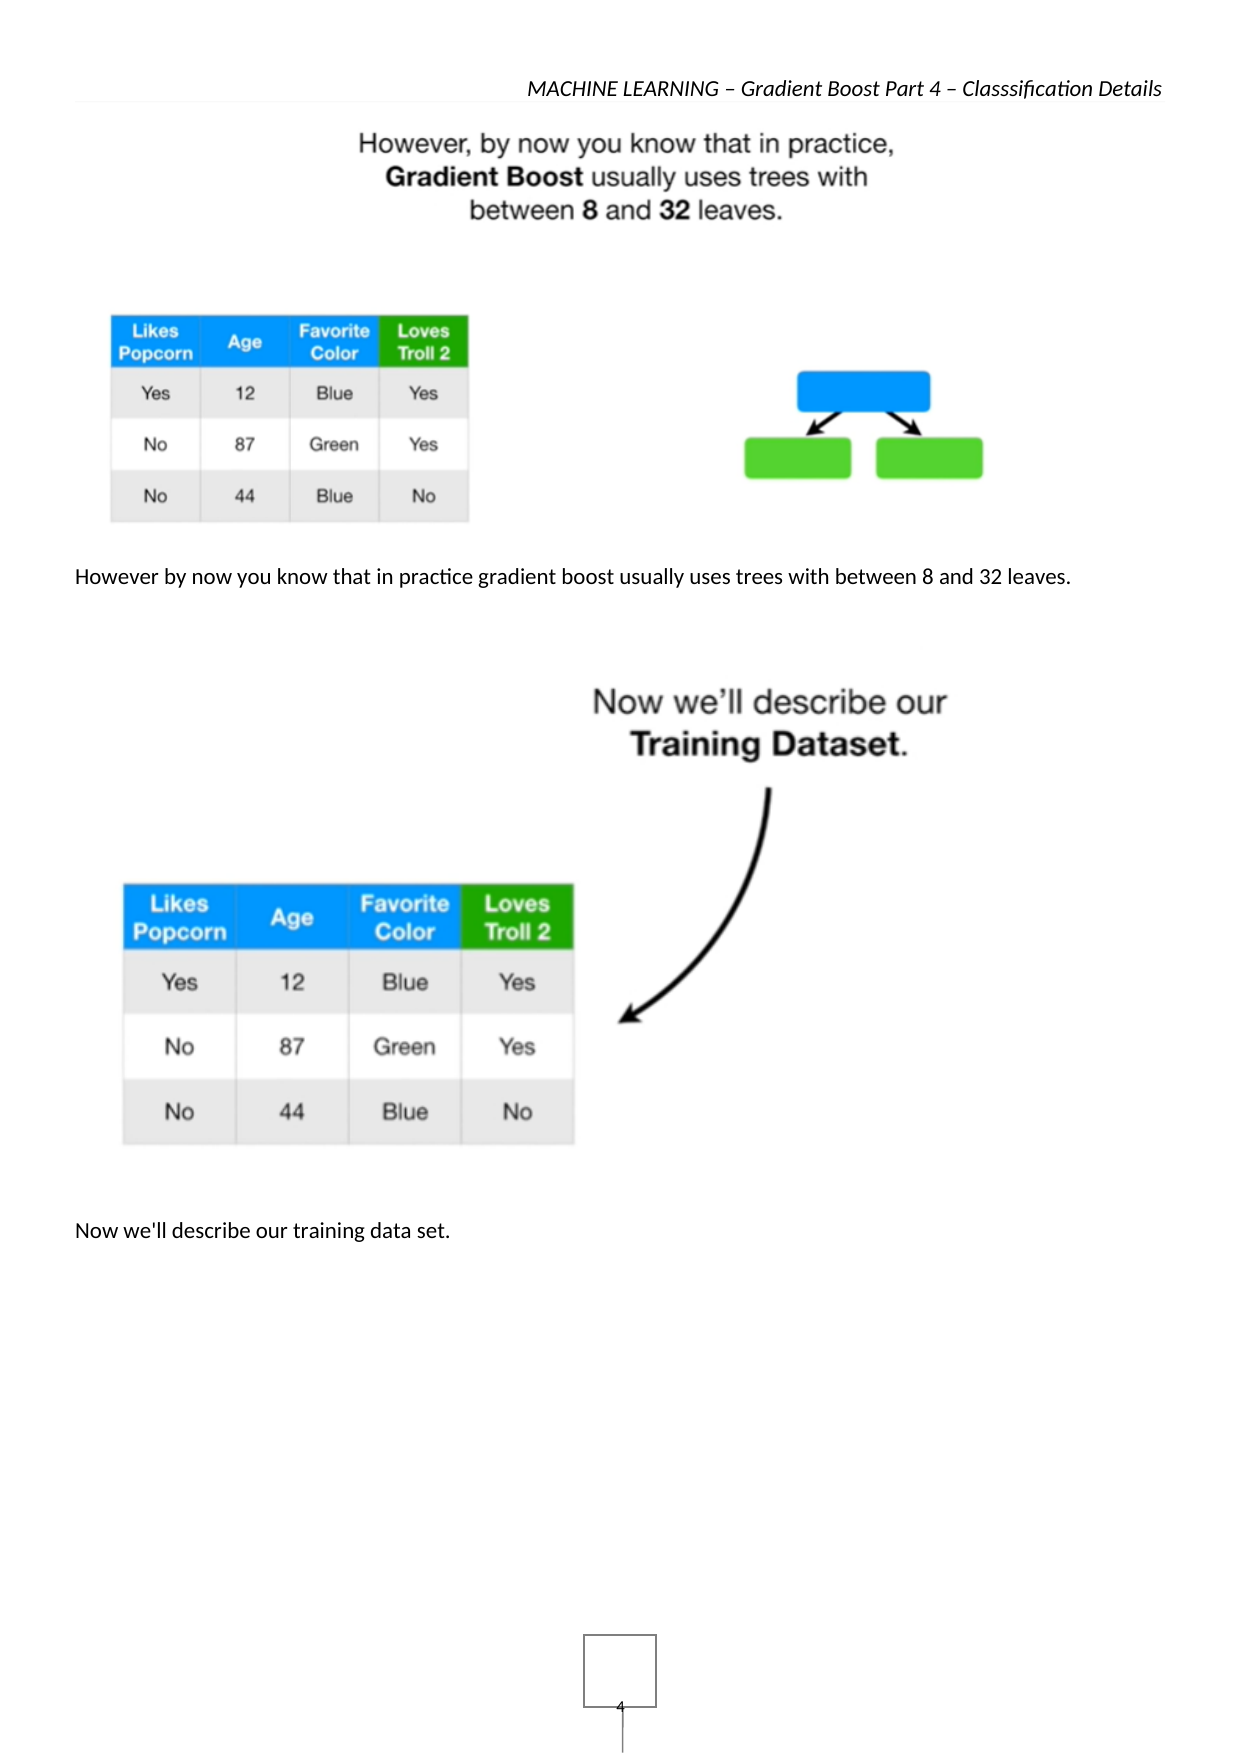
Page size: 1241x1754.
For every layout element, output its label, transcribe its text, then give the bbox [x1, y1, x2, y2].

text Now we'll describe our training data set. [75, 1216, 1165, 1244]
text However by now you know that in practice gradient boost usually uses trees with between 8 and 32 leaves. [75, 562, 1165, 590]
picture [75, 101, 1166, 562]
picture [75, 617, 1065, 1217]
